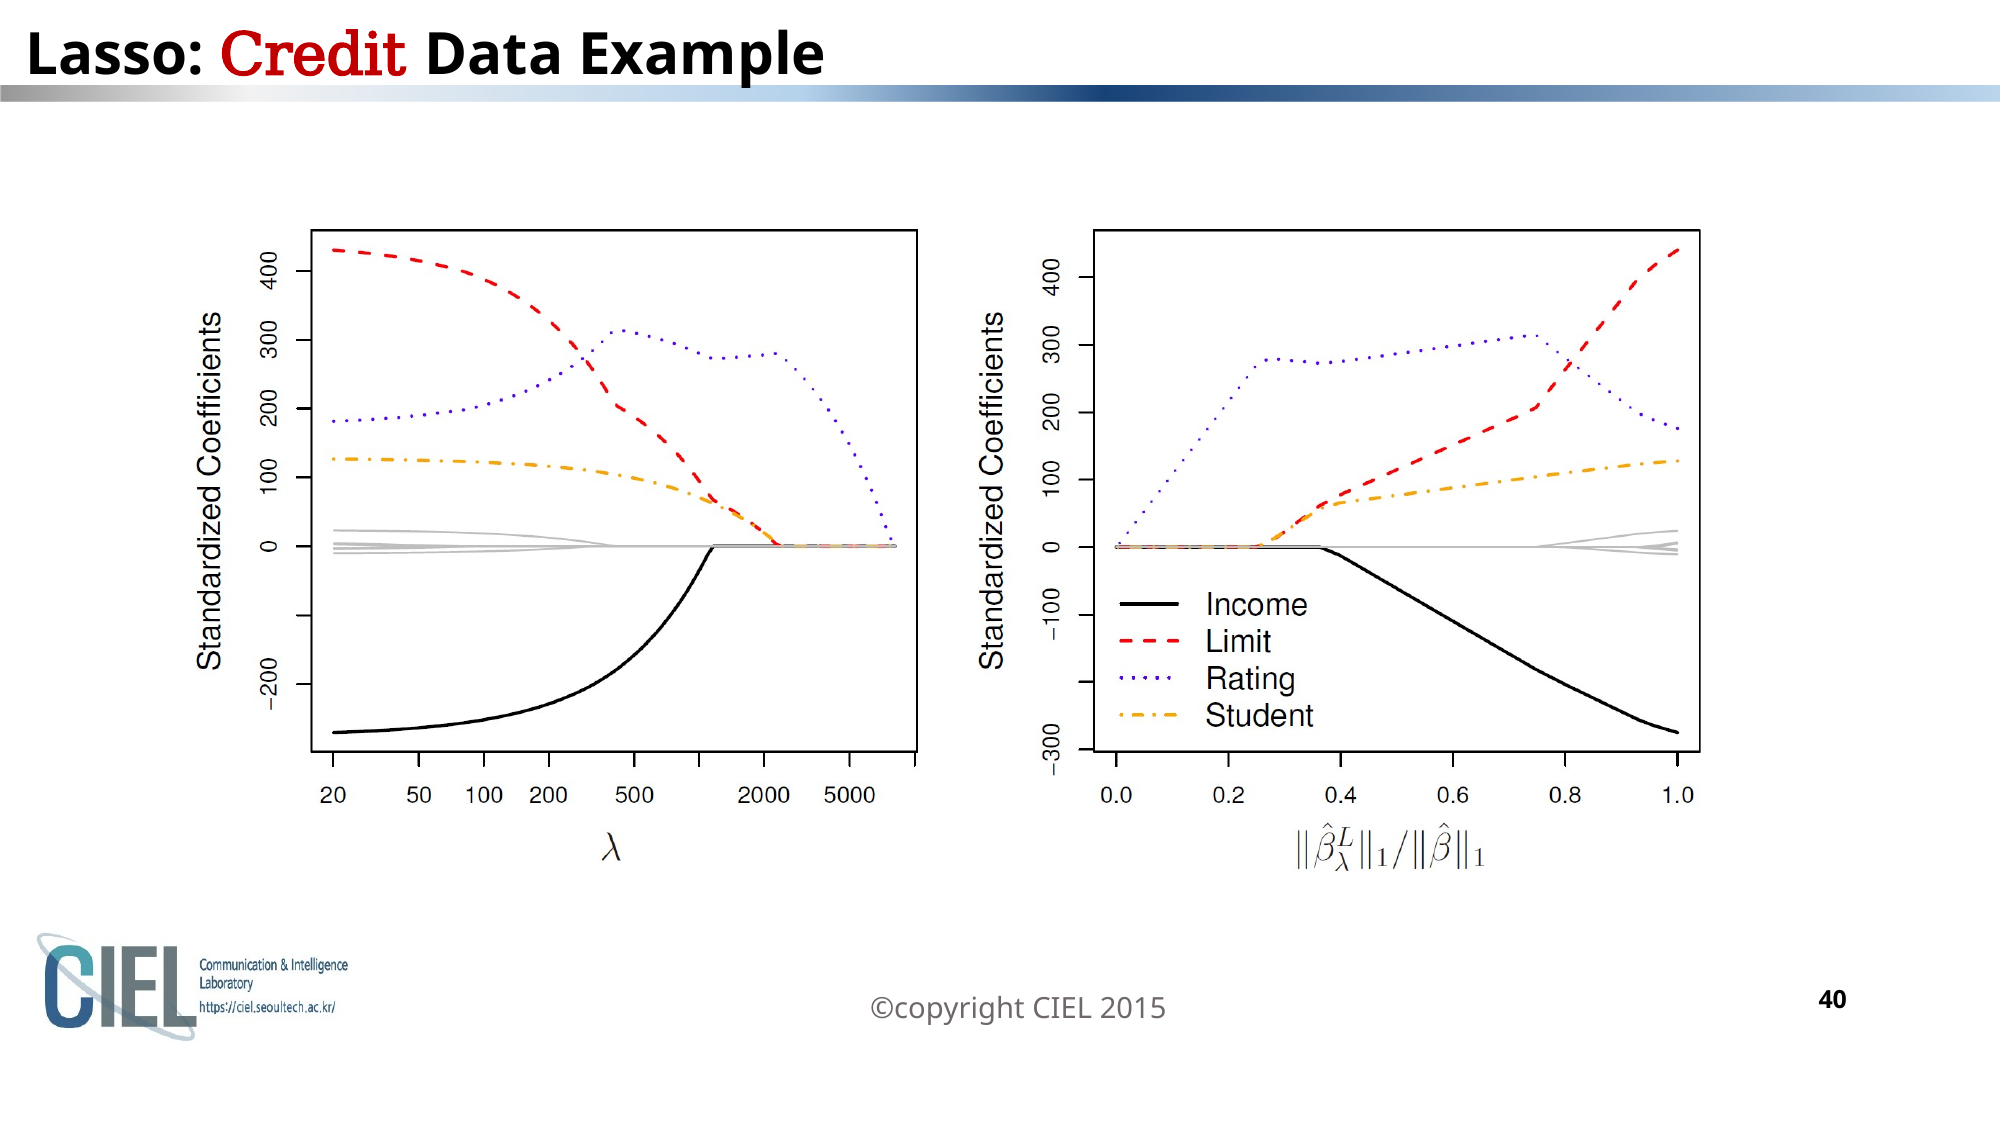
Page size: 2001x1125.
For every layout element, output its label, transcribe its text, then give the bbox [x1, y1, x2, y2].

text ©copyright CIEL 2015 40 [870, 982, 1958, 1027]
picture [32, 924, 356, 1043]
picture [0, 85, 2000, 102]
picture [195, 229, 1701, 871]
subtitle Lasso: Credit Data Example [25, 0, 1958, 93]
